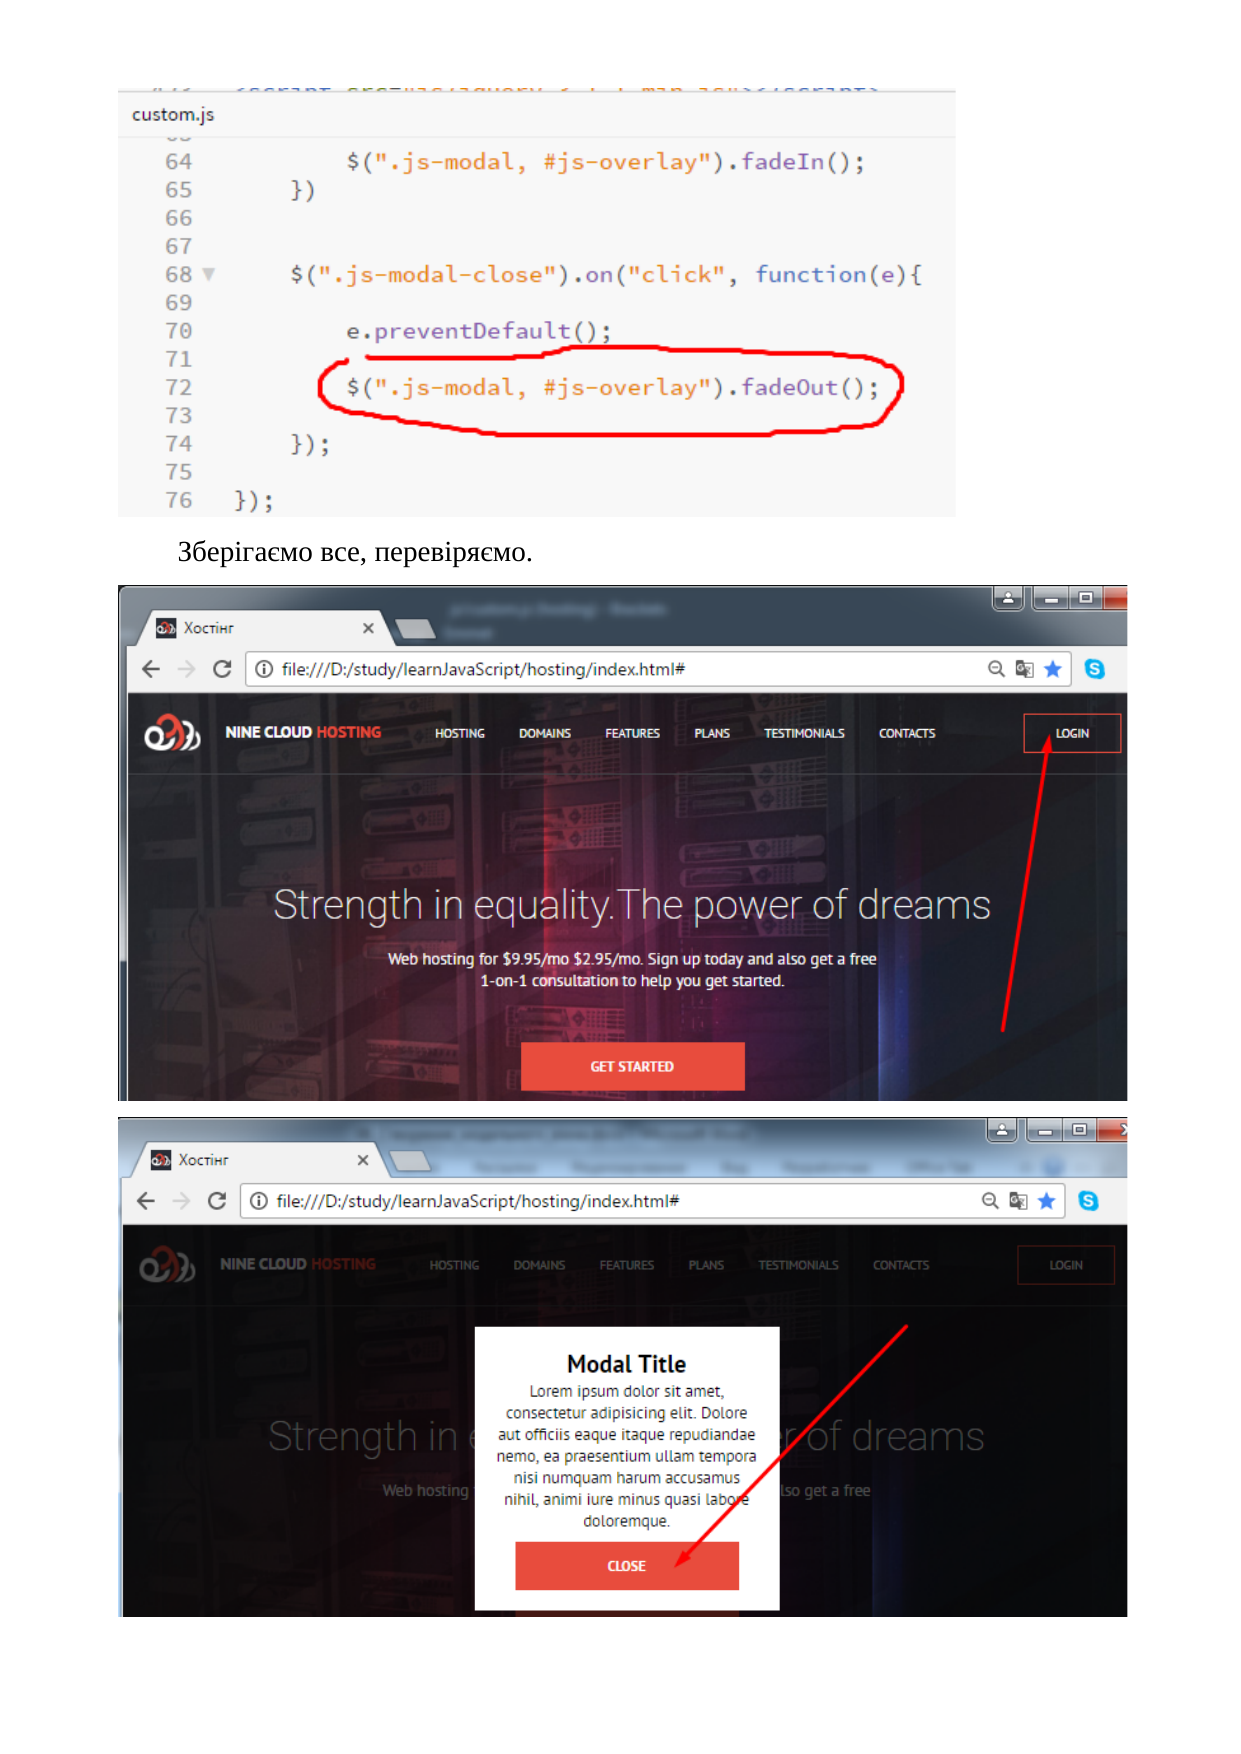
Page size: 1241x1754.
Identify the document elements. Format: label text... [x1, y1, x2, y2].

picture [118, 1117, 1128, 1617]
picture [118, 88, 956, 517]
text Зберігаємо все, перевіряємо. [118, 534, 1152, 568]
picture [118, 585, 1128, 1101]
